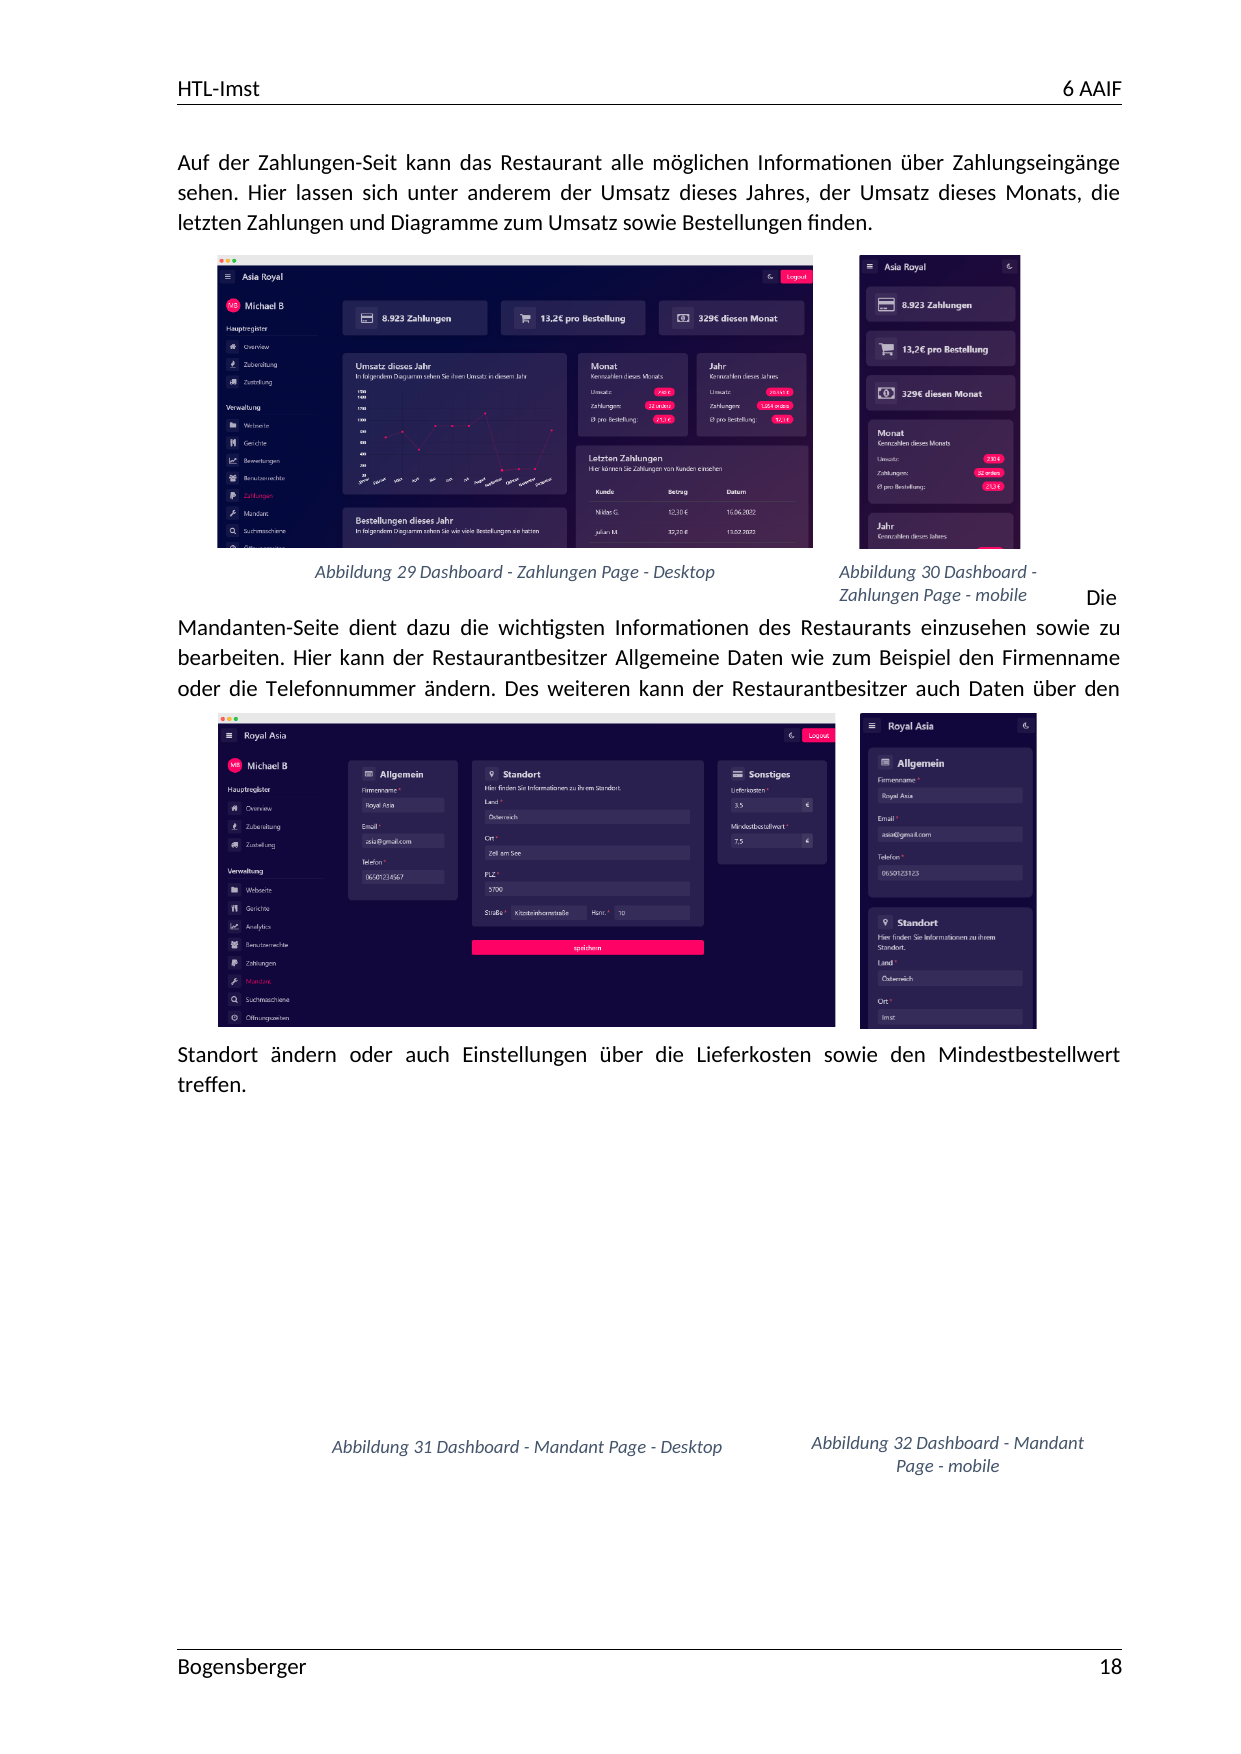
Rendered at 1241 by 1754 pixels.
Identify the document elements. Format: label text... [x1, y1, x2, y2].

picture [215, 255, 812, 547]
picture [216, 713, 836, 811]
text Auf der Zahlungen-Seit kann das Restaurant alle möglichen Informationen über Zahlungseingänge sehen. Hier lassen sich unter anderem der Umsatz dieses Jahres, der Umsatz dieses Monats, die letzten Zahlungen und Diagramme zum Umsatz sowie Bestellungen finden. [177, 148, 1122, 236]
picture [858, 713, 1037, 809]
picture [857, 255, 1020, 547]
